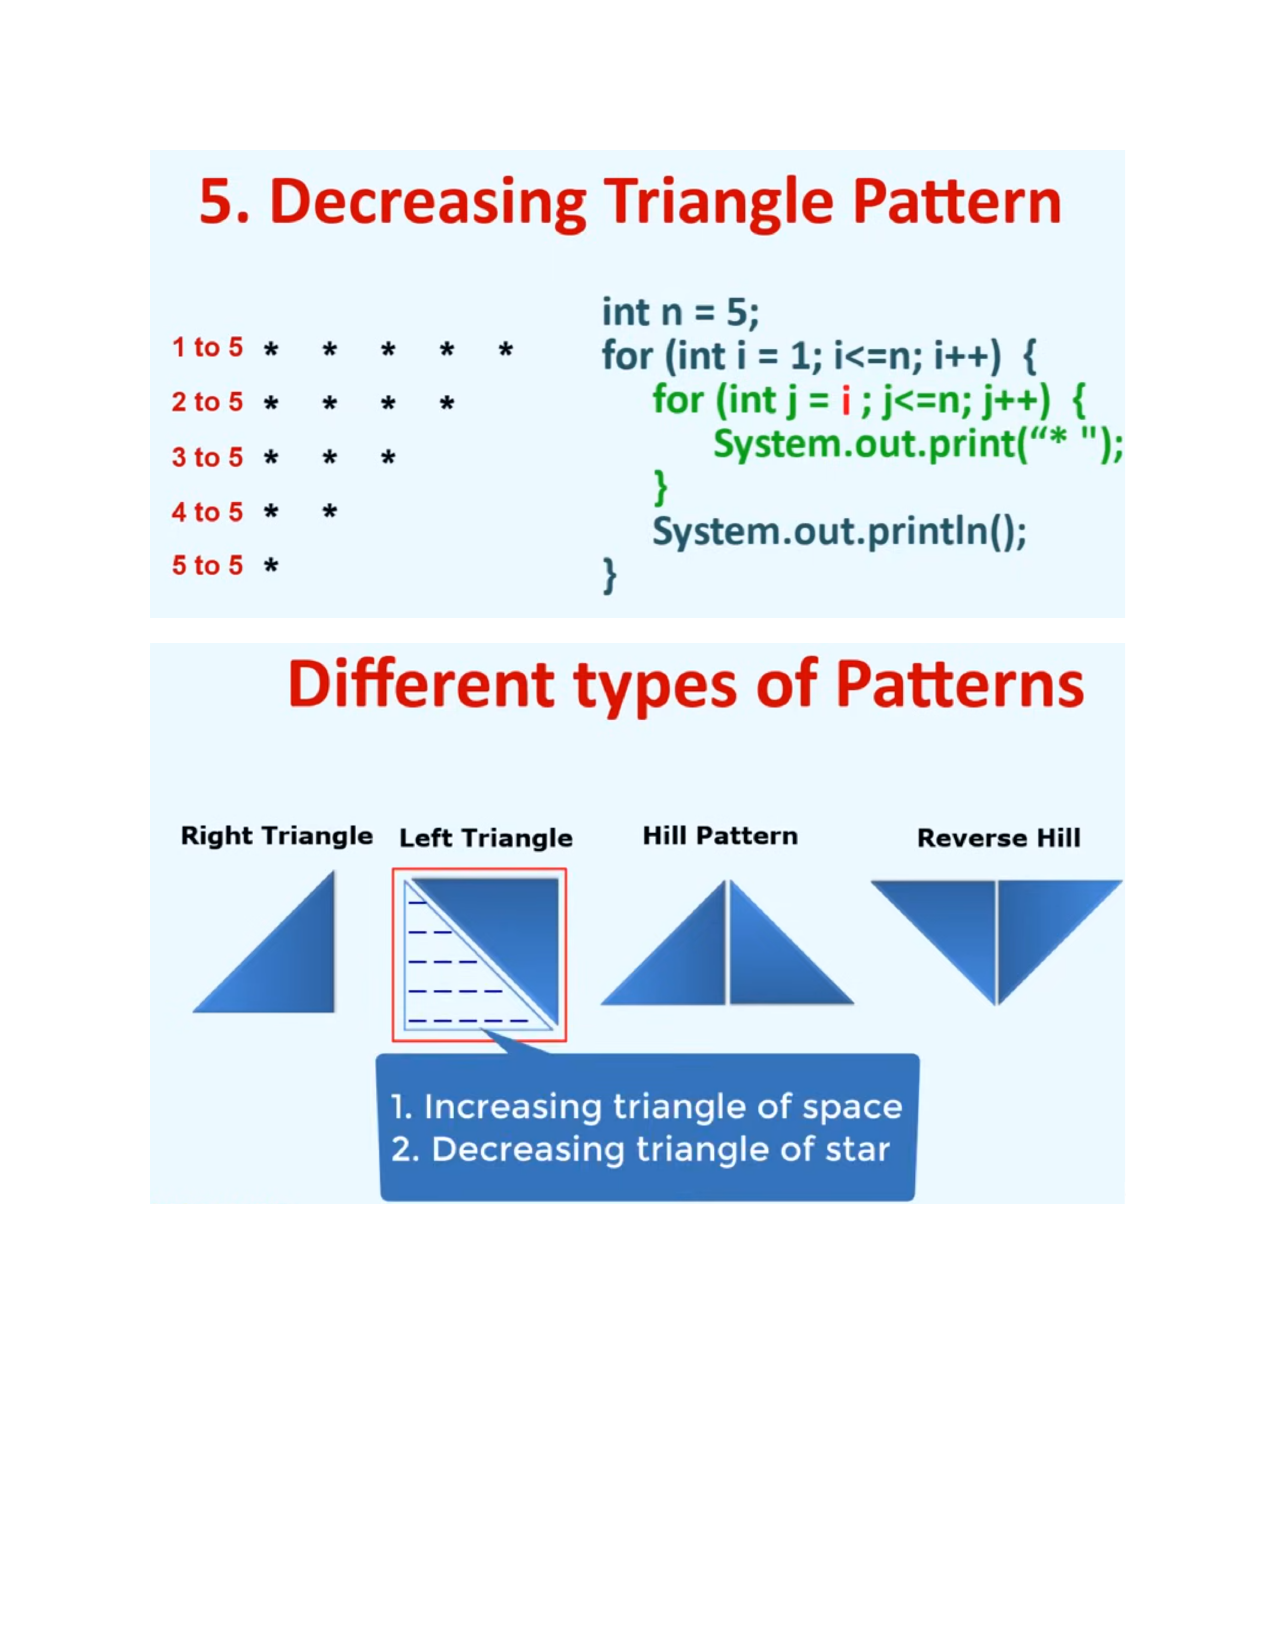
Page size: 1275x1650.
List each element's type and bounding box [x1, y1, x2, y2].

picture [150, 150, 1125, 618]
picture [150, 643, 1125, 1204]
